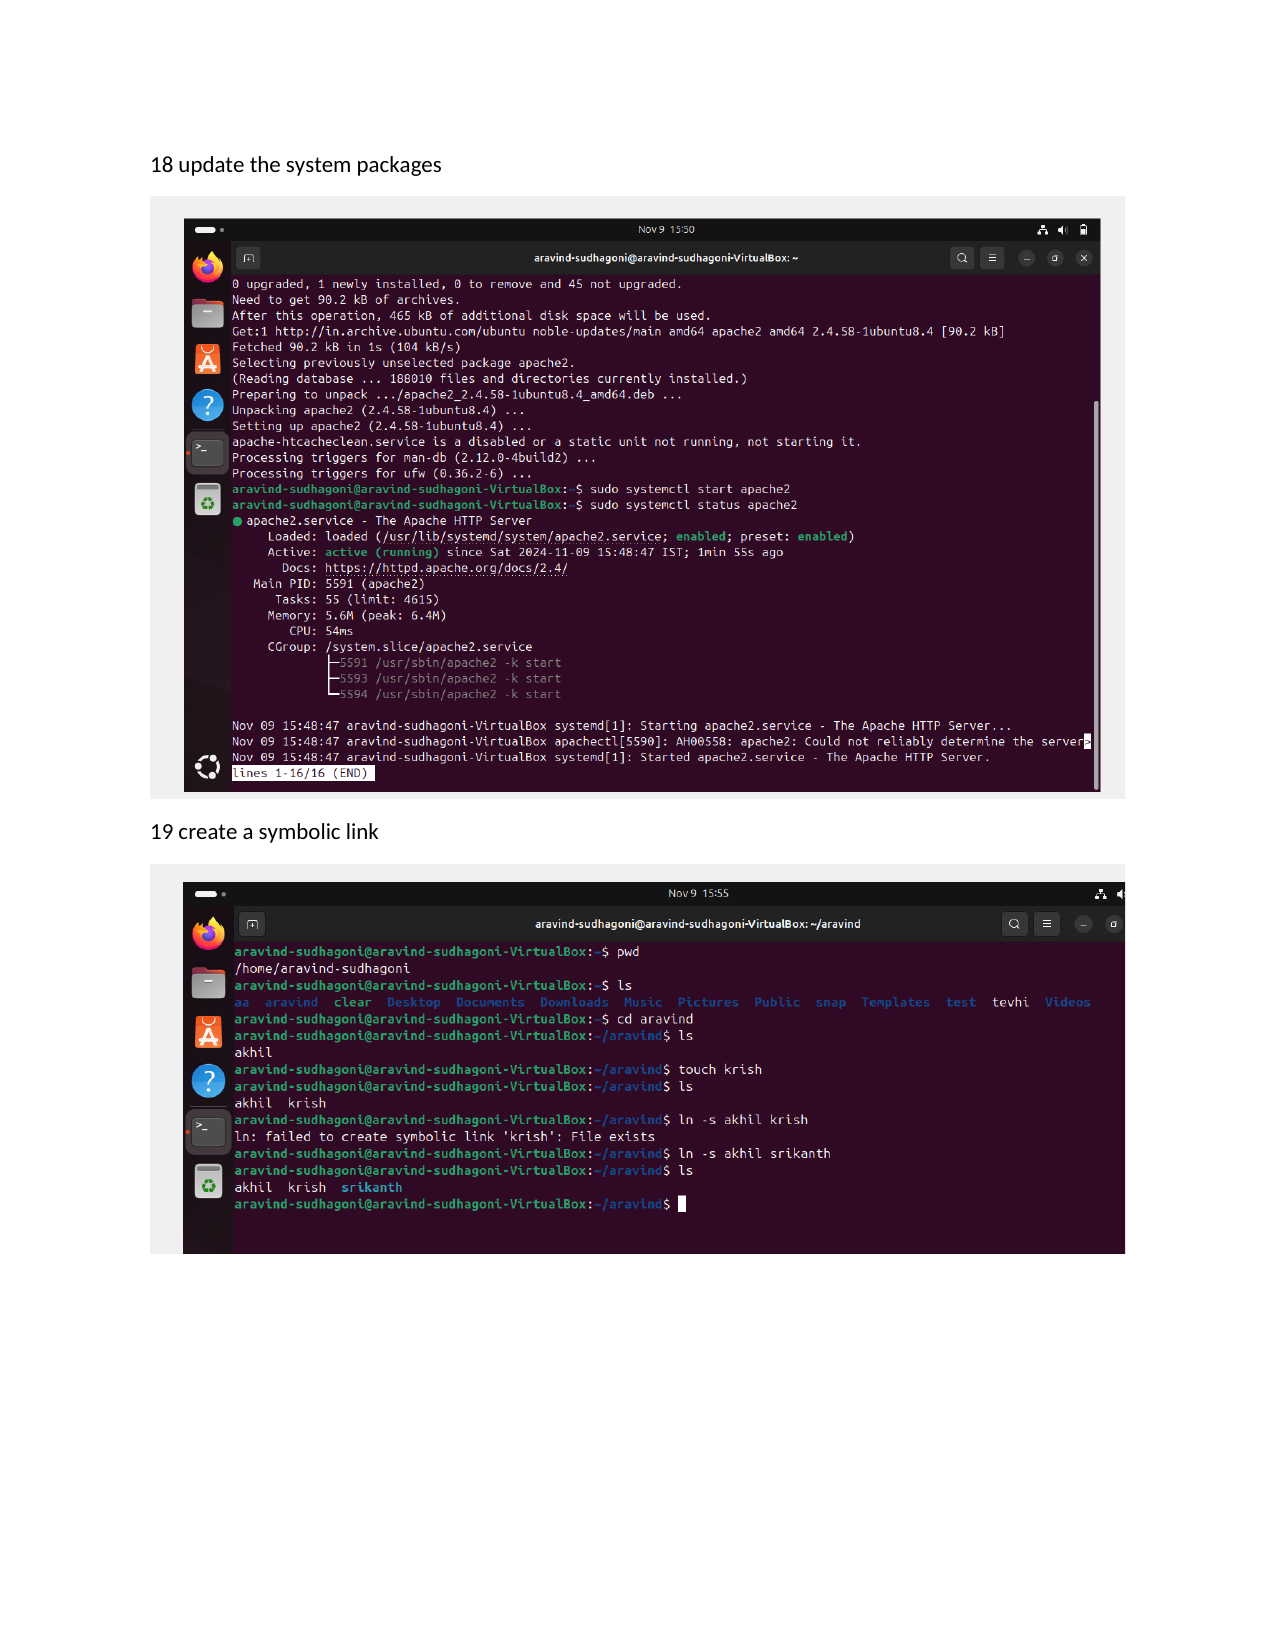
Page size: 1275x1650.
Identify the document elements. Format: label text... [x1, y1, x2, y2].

text 18 update the system packages [150, 150, 1125, 178]
picture [150, 864, 1125, 1254]
picture [150, 196, 1125, 799]
text 19 create a symbolic link [150, 817, 1125, 845]
